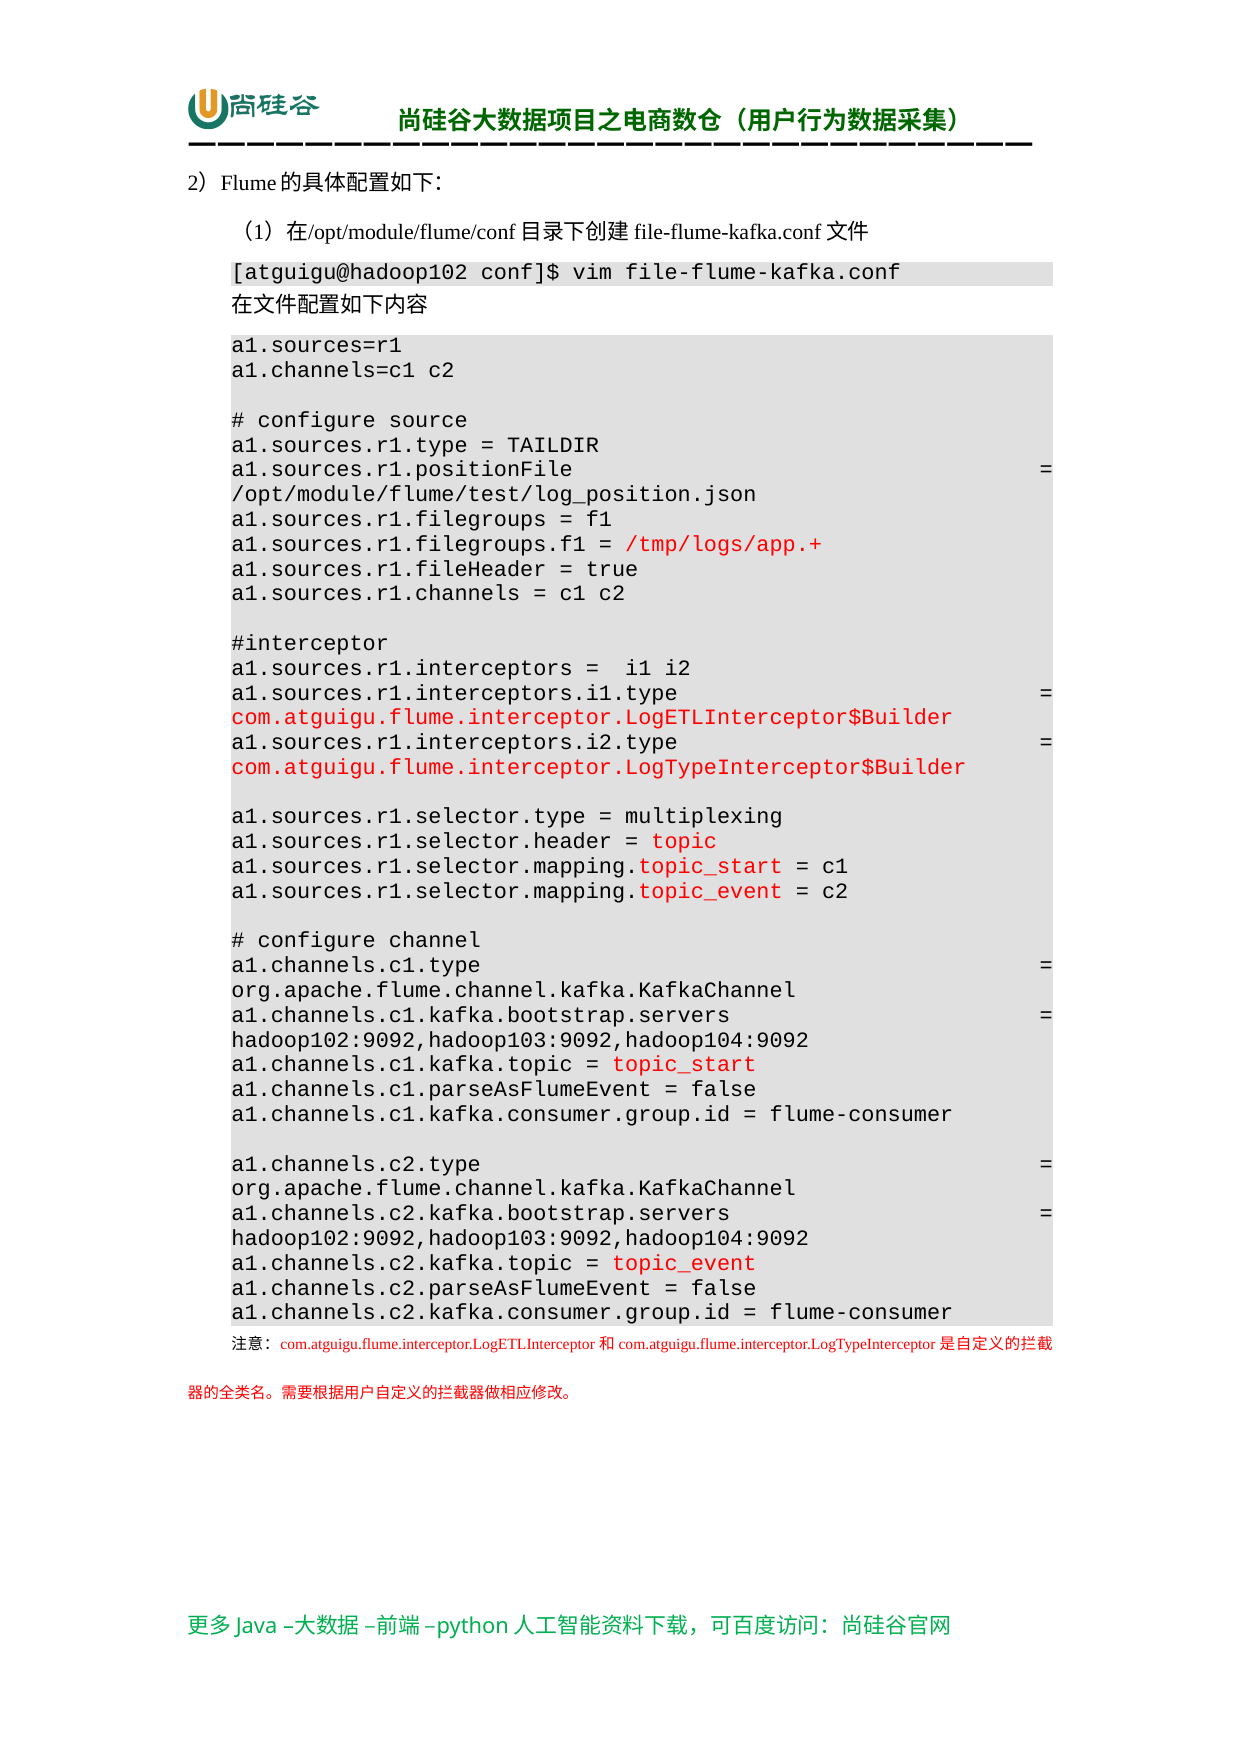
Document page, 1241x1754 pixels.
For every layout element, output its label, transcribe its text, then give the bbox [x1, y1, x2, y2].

text a1.channels=c1 c2 [231, 359, 1053, 384]
text #interceptor [231, 632, 1053, 657]
text [atguigu@hadoop102 conf]$ vim file-flume-kafka.conf [231, 262, 1053, 286]
text a1.sources.r1.selector.header = topic [231, 831, 1053, 855]
text a1.sources.r1.selector.mapping.topic_start = c1 [231, 855, 1053, 880]
text a1.sources.r1.type = TAILDIR [231, 434, 1053, 459]
text a1.channels.c2.kafka.topic = topic_event [231, 1252, 1053, 1277]
text a1.sources.r1.interceptors.i2.type = com.atguigu.flume.interceptor.LogTypeInterceptor$Builder [231, 731, 1053, 781]
text a1.sources.r1.interceptors = i1 i2 [231, 657, 1053, 682]
text a1.channels.c2.kafka.consumer.group.id = flume-consumer [231, 1302, 1053, 1326]
text # configure channel [231, 930, 1053, 954]
text a1.sources.r1.positionFile = /opt/module/flume/test/log_position.json [231, 459, 1053, 508]
picture [187, 88, 321, 130]
text a1.channels.c1.kafka.bootstrap.servers = hadoop102:9092,hadoop103:9092,hadoop104:9092 [231, 1004, 1053, 1054]
text 注意：com.atguigu.flume.interceptor.LogETLInterceptor和com.atguigu.flume.interceptor.LogTypeInterceptor是自定义的拦截器的全类名。需要根据用户自定义的拦截器做相应修改。 [187, 1326, 1053, 1408]
text a1.channels.c1.kafka.topic = topic_start [231, 1054, 1053, 1078]
text a1.sources.r1.selector.type = multiplexing [231, 806, 1053, 831]
text a1.sources.r1.filegroups.f1 = /tmp/logs/app.+ [231, 533, 1053, 558]
text a1.channels.c2.kafka.bootstrap.servers = hadoop102:9092,hadoop103:9092,hadoop104:9092 [231, 1202, 1053, 1252]
text 2）Flume的具体配置如下： [187, 165, 1053, 197]
text # configure source [231, 409, 1053, 434]
text a1.sources.r1.filegroups = f1 [231, 508, 1053, 533]
text a1.channels.c1.kafka.consumer.group.id = flume-consumer [231, 1103, 1053, 1128]
text 在文件配置如下内容 [187, 286, 1053, 319]
text a1.channels.c2.parseAsFlumeEvent = false [231, 1277, 1053, 1302]
text a1.channels.c1.parseAsFlumeEvent = false [231, 1078, 1053, 1103]
text a1.sources.r1.interceptors.i1.type = com.atguigu.flume.interceptor.LogETLInterceptor$Builder [231, 682, 1053, 731]
text a1.sources.r1.selector.mapping.topic_event = c2 [231, 880, 1053, 905]
text （1）在/opt/module/flume/conf目录下创建file-flume-kafka.conf文件 [187, 213, 1053, 246]
text a1.sources.r1.channels = c1 c2 [231, 583, 1053, 607]
text a1.channels.c2.type = org.apache.flume.channel.kafka.KafkaChannel [231, 1153, 1053, 1202]
text a1.channels.c1.type = org.apache.flume.channel.kafka.KafkaChannel [231, 954, 1053, 1004]
text a1.sources=r1 [231, 335, 1053, 359]
text a1.sources.r1.fileHeader = true [231, 558, 1053, 583]
